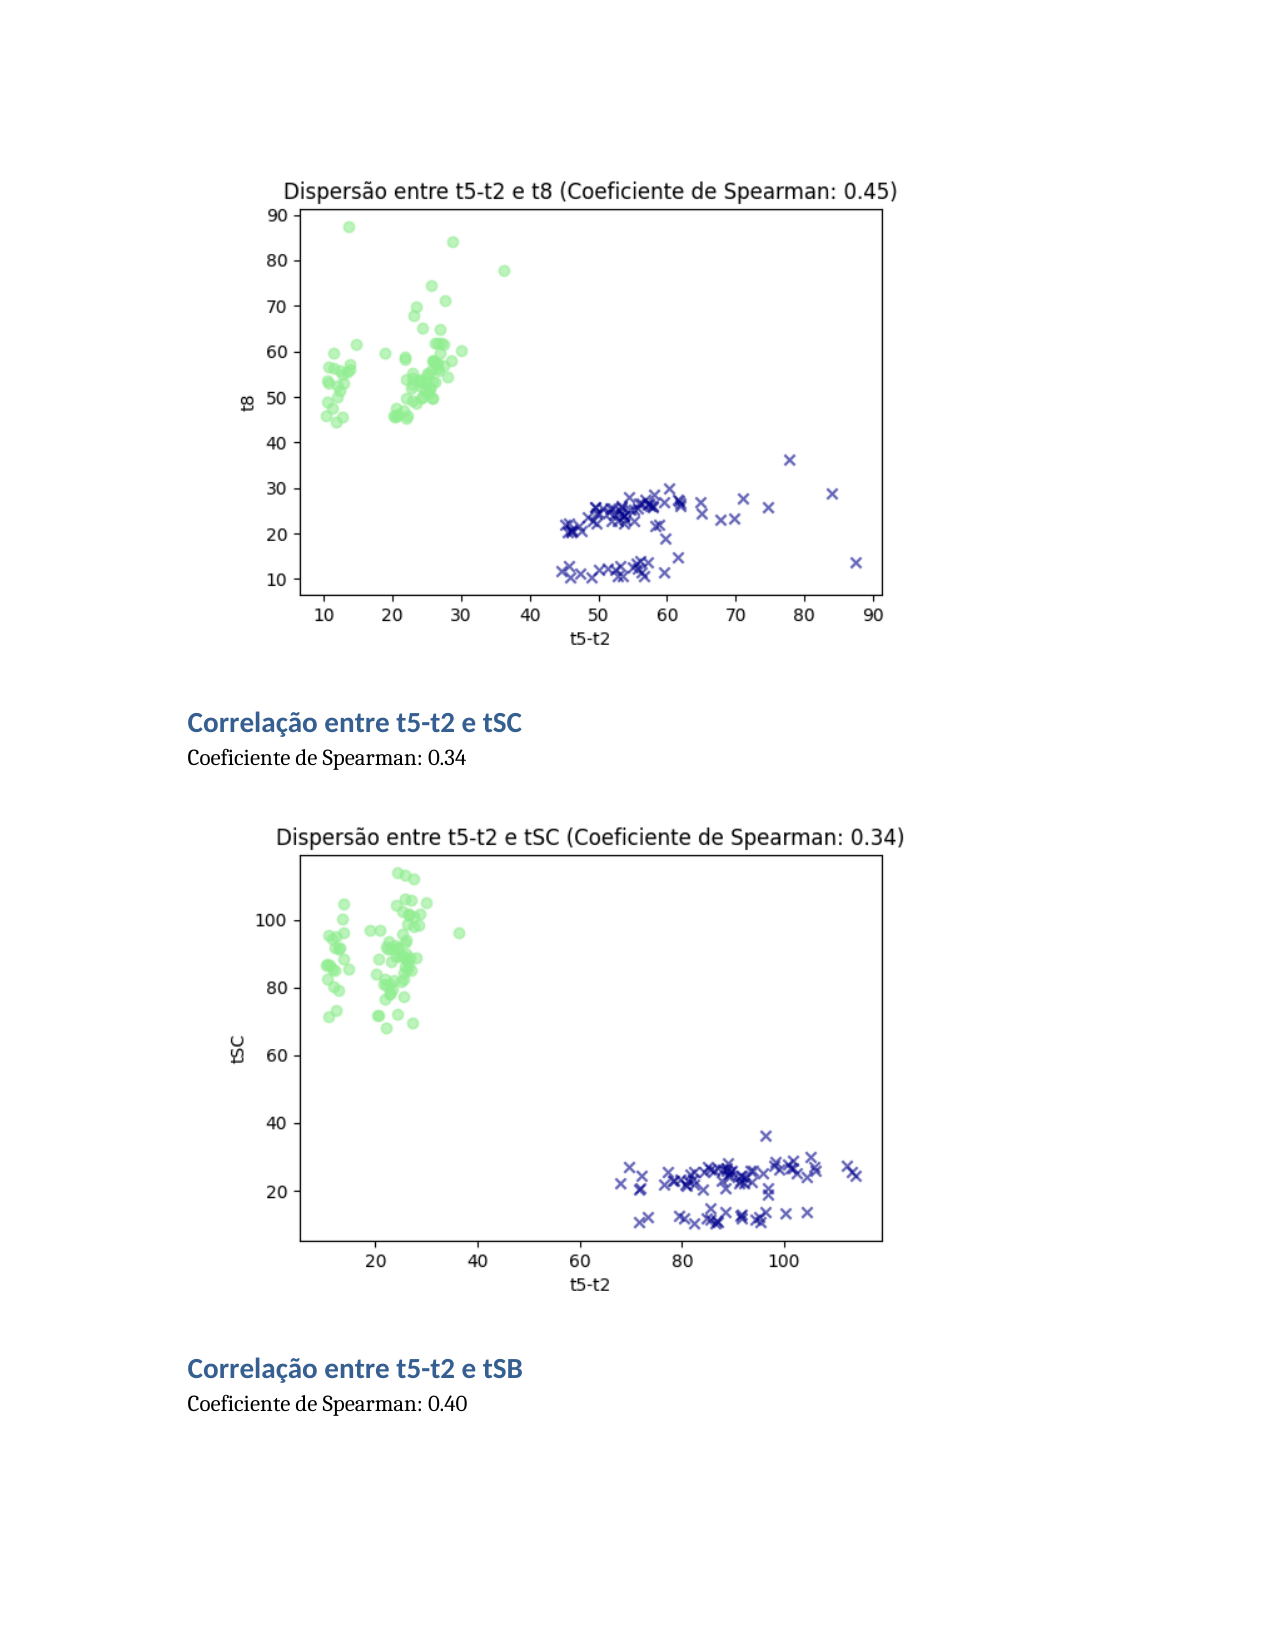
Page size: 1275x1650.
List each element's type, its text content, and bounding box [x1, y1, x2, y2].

text Coeficiente de Spearman: 0.34 [187, 745, 1087, 771]
picture [206, 795, 957, 1296]
subtitle Correlação entre t5-t2 e tSC [187, 704, 1087, 739]
picture [206, 150, 957, 650]
subtitle Correlação entre t5-t2 e tSB [187, 1350, 1087, 1385]
text Coeficiente de Spearman: 0.40 [187, 1391, 1087, 1417]
